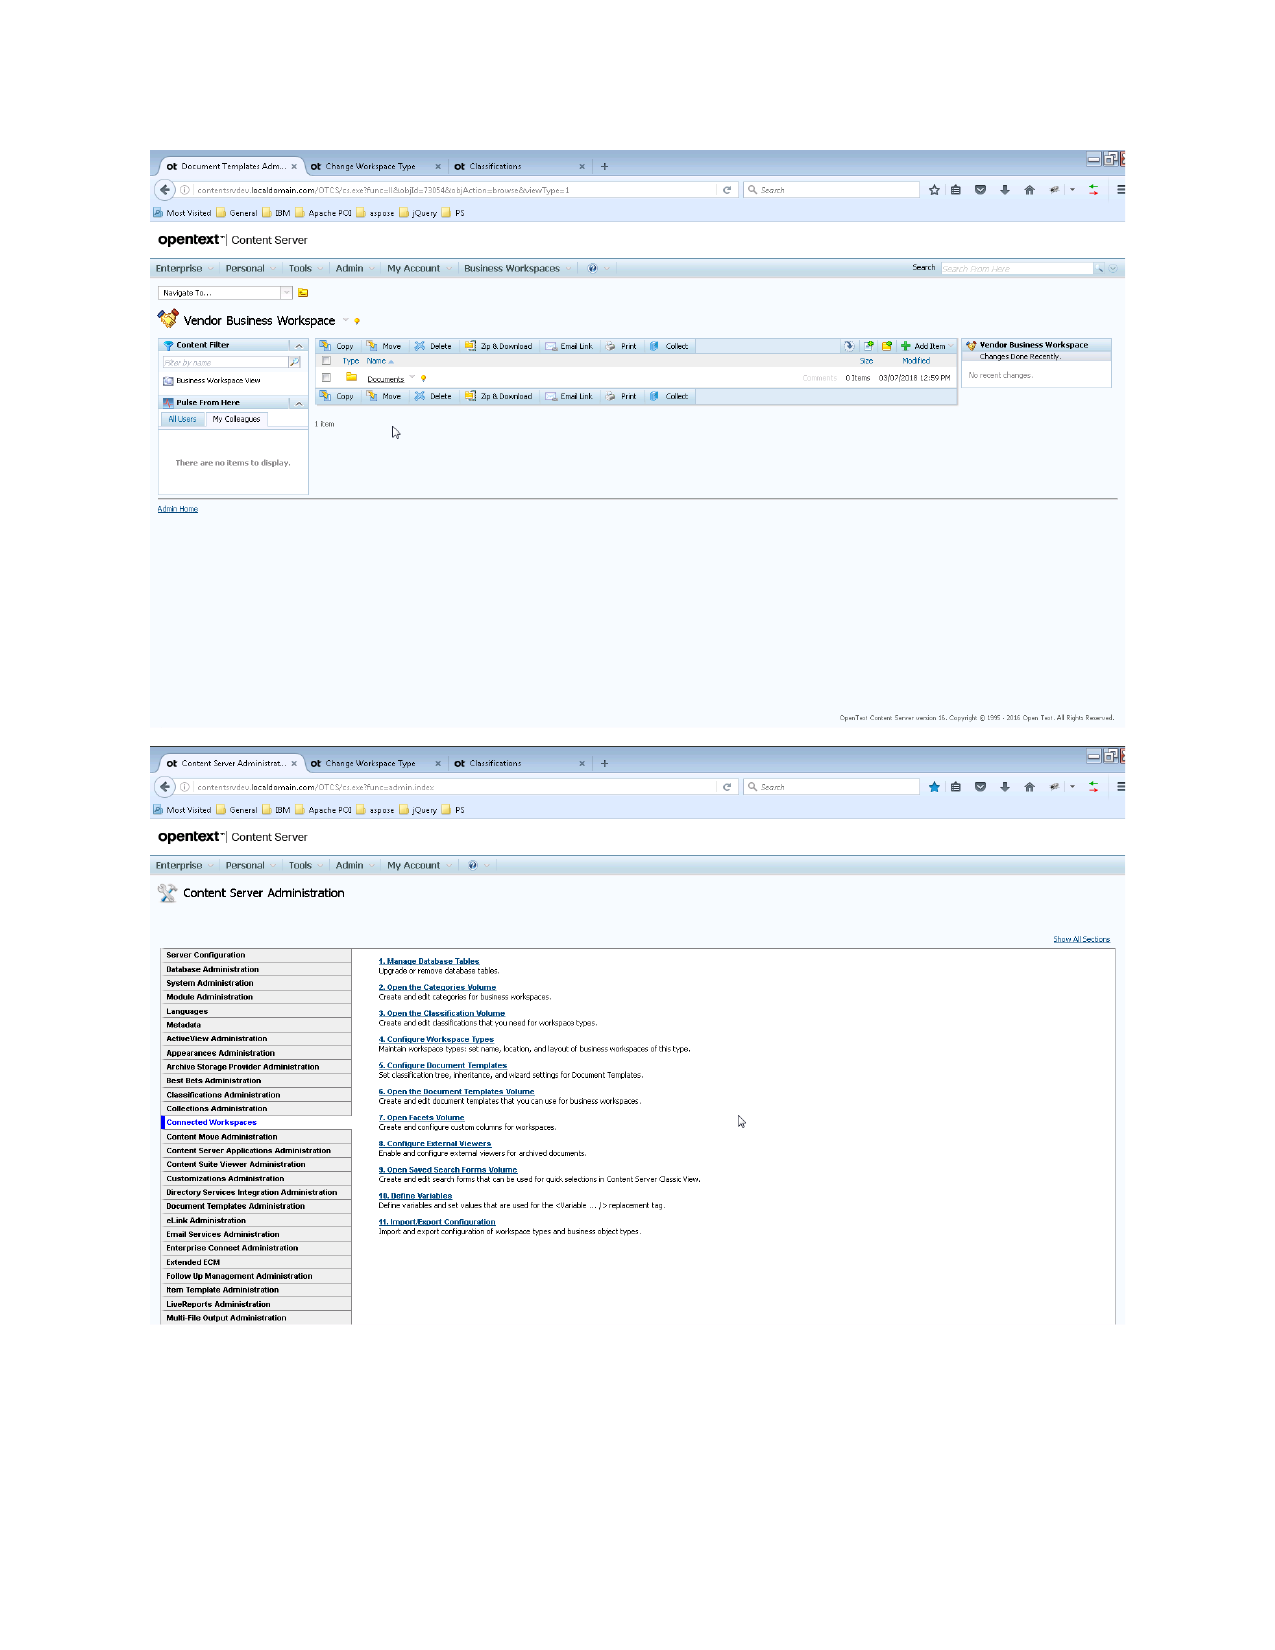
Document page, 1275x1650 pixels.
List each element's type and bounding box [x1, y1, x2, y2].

picture [150, 150, 1125, 728]
picture [150, 746, 1125, 1325]
